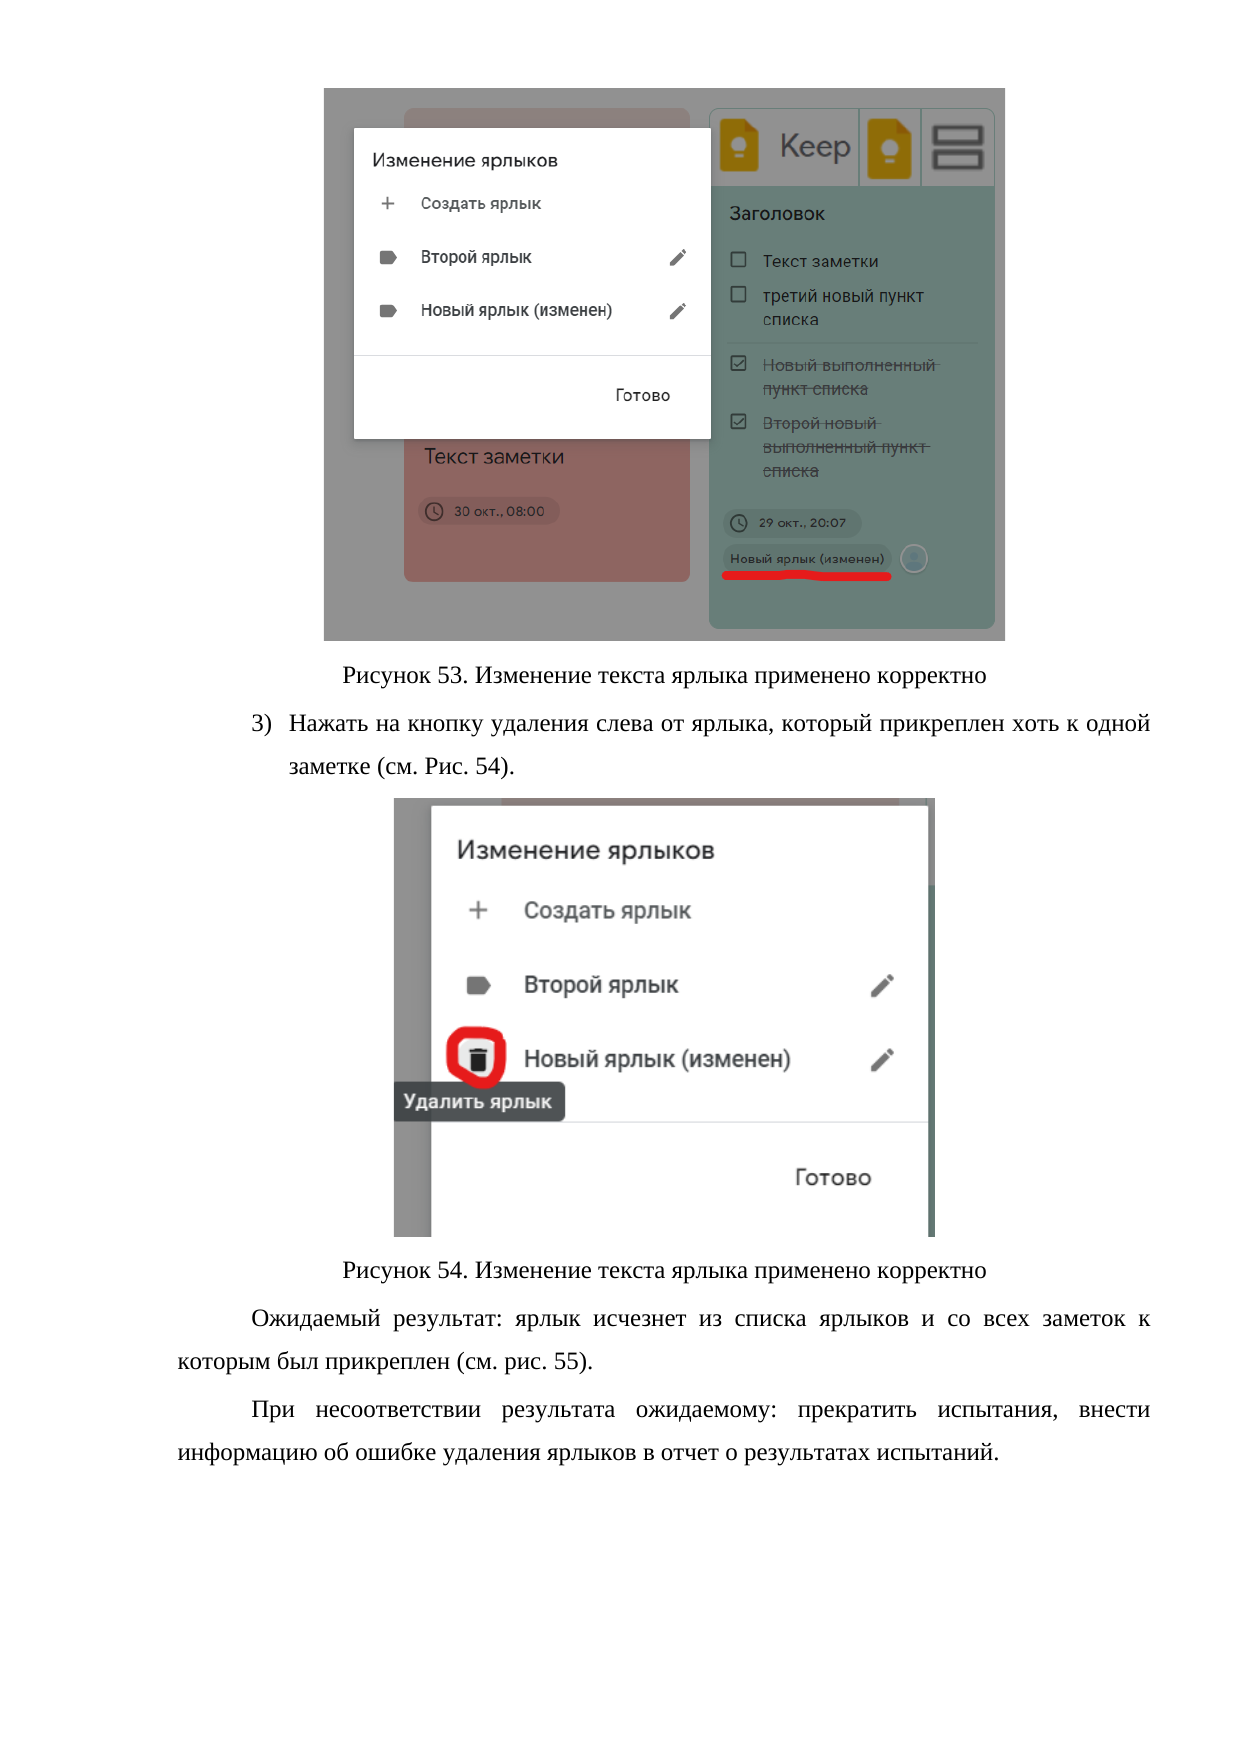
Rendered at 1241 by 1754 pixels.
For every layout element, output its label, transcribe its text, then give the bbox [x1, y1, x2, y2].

picture [393, 798, 935, 1237]
picture [323, 88, 1005, 641]
text Ожидаемый результат: ярлык исчезнет из списка ярлыков и со всех заметок к которым был прикреплен (см. рис. 55). [177, 1303, 1152, 1375]
list Нажать на кнопку удаления слева от ярлыка, который прикреплен хоть к одной заметке (см. Рис. 54). [251, 708, 1152, 779]
text При несоответствии результата ожидаемому: прекратить испытания, внести информацию об ошибке удаления ярлыков в отчет о результатах испытаний. [177, 1394, 1152, 1466]
text Рисунок 53. Изменение текста ярлыка применено корректно [177, 660, 1152, 689]
text Рисунок 54. Изменение текста ярлыка применено корректно [177, 1255, 1152, 1284]
